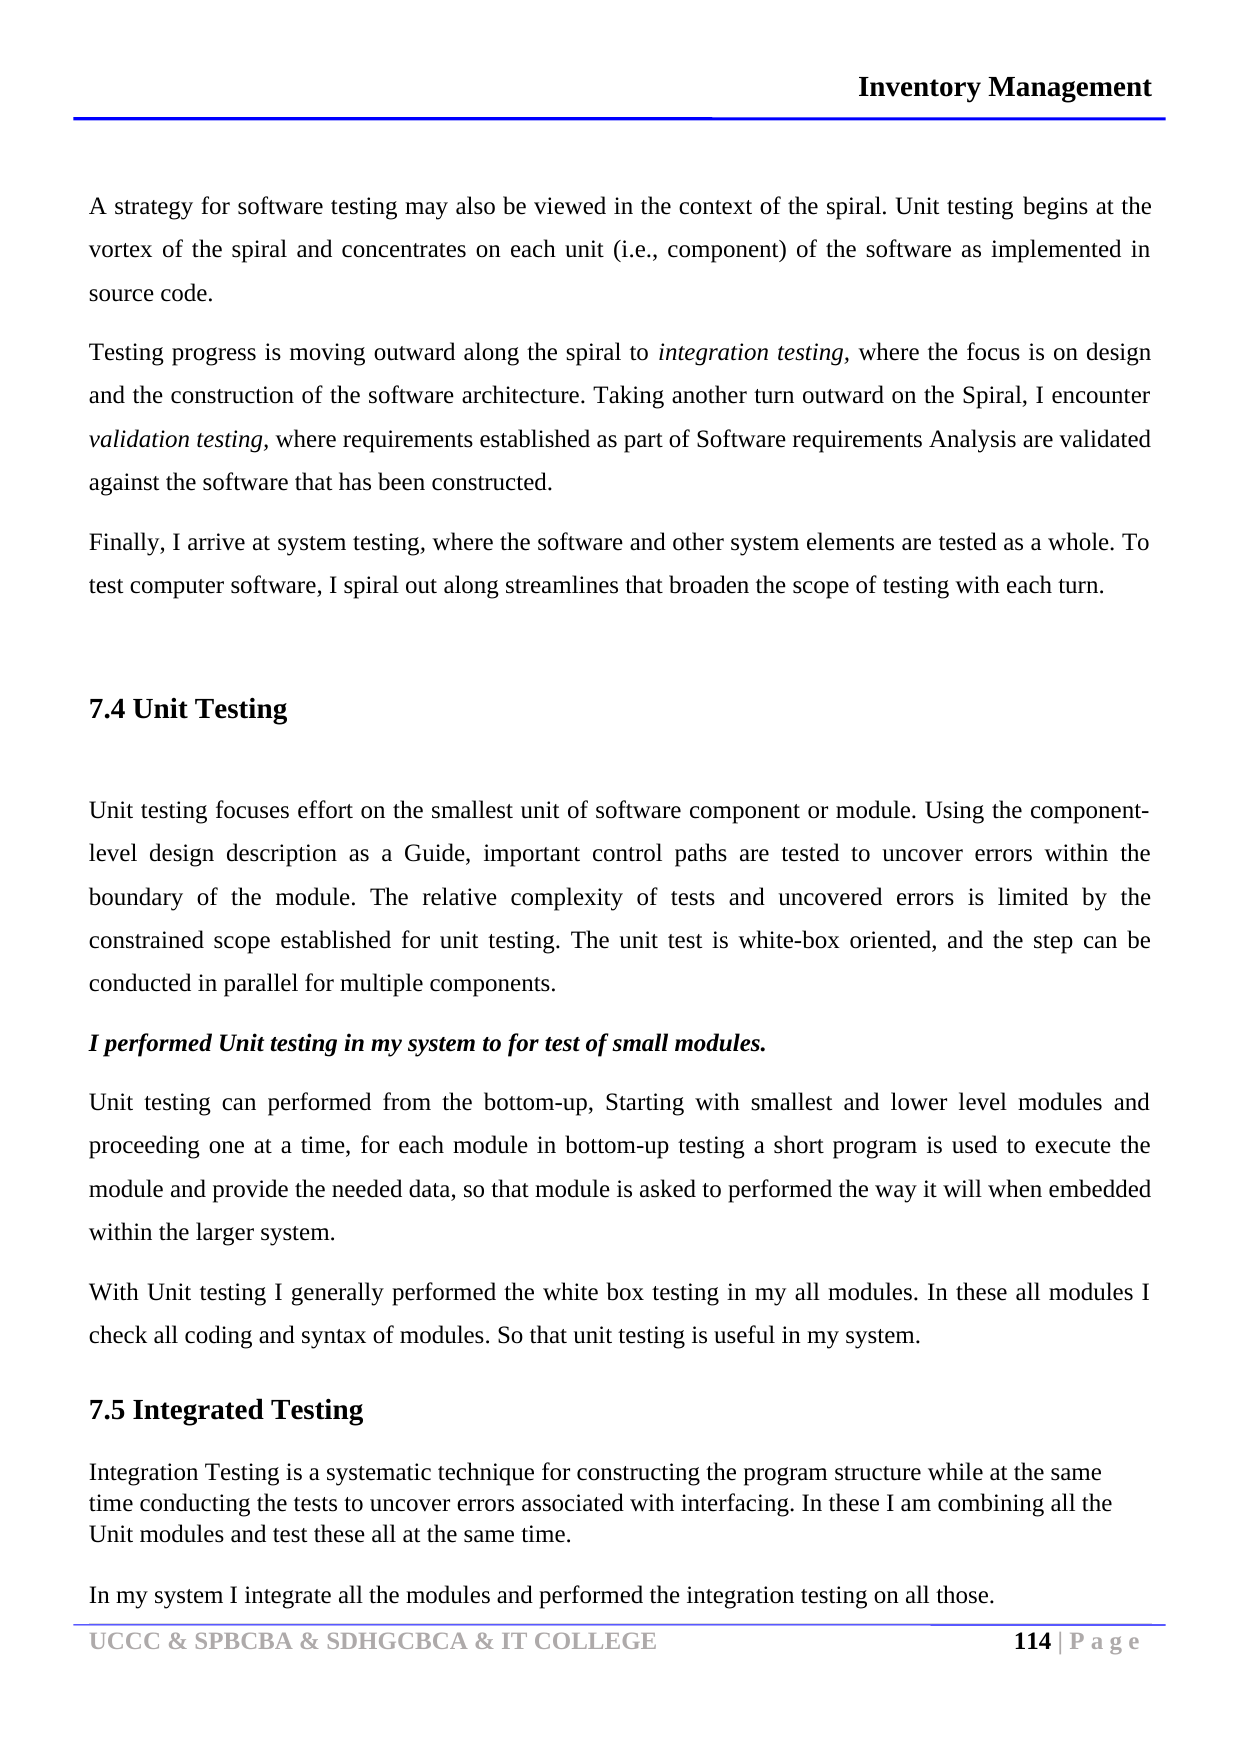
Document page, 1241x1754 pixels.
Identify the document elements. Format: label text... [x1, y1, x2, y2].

text Integration Testing is a systematic technique for constructing the program structure while at the same time conducting the tests to uncover errors associated with interfacing. In these I am combining all the Unit modules and test these all at the same time. [89, 1457, 1152, 1548]
text 7.5 Integrated Testing [89, 1392, 1152, 1426]
text With Unit testing I generally performed the white box testing in my all modules. In these all modules I check all coding and syntax of modules. So that unit testing is useful in my system. [89, 1277, 1152, 1348]
text Unit testing focuses effort on the smallest unit of software component or module. Using the component-level design description as a Guide, important control paths are tested to uncover errors within the boundary of the module. The relative complexity of tests and uncovered errors is limited by the constrained scope established for unit testing. The unit test is white-box oriented, and the step can be conducted in parallel for multiple components. [89, 795, 1152, 997]
text 7.4 Unit Testing [89, 692, 1152, 725]
text Unit testing can performed from the bottom-up, Starting with smallest and lower level modules and proceeding one at a time, for each module in bottom-up testing a short program is used to execute the module and provide the needed data, so that module is asked to performed the way it will when embedded within the larger system. [89, 1087, 1152, 1246]
text In my system I integrate all the modules and performed the integration testing on all those. [89, 1580, 1152, 1608]
text Finally, I arrive at system testing, where the software and other system elements are tested as a whole. To test computer software, I spiral out along streamlines that broaden the scope of testing with each turn. [89, 527, 1152, 598]
text I performed Unit testing in my system to for test of small modules. [89, 1028, 1152, 1056]
text A strategy for software testing may also be viewed in the context of the spiral. Unit testing begins at the vortex of the spiral and concentrates on each unit (i.e., component) of the software as implemented in source code. [89, 191, 1152, 306]
text Testing progress is moving outward along the spiral to integration testing, where the focus is on design and the construction of the software architecture. Taking another turn outward on the Spiral, I encounter validation testing, where requirements established as part of Software requirements Analysis are validated against the software that has been constructed. [89, 337, 1152, 496]
